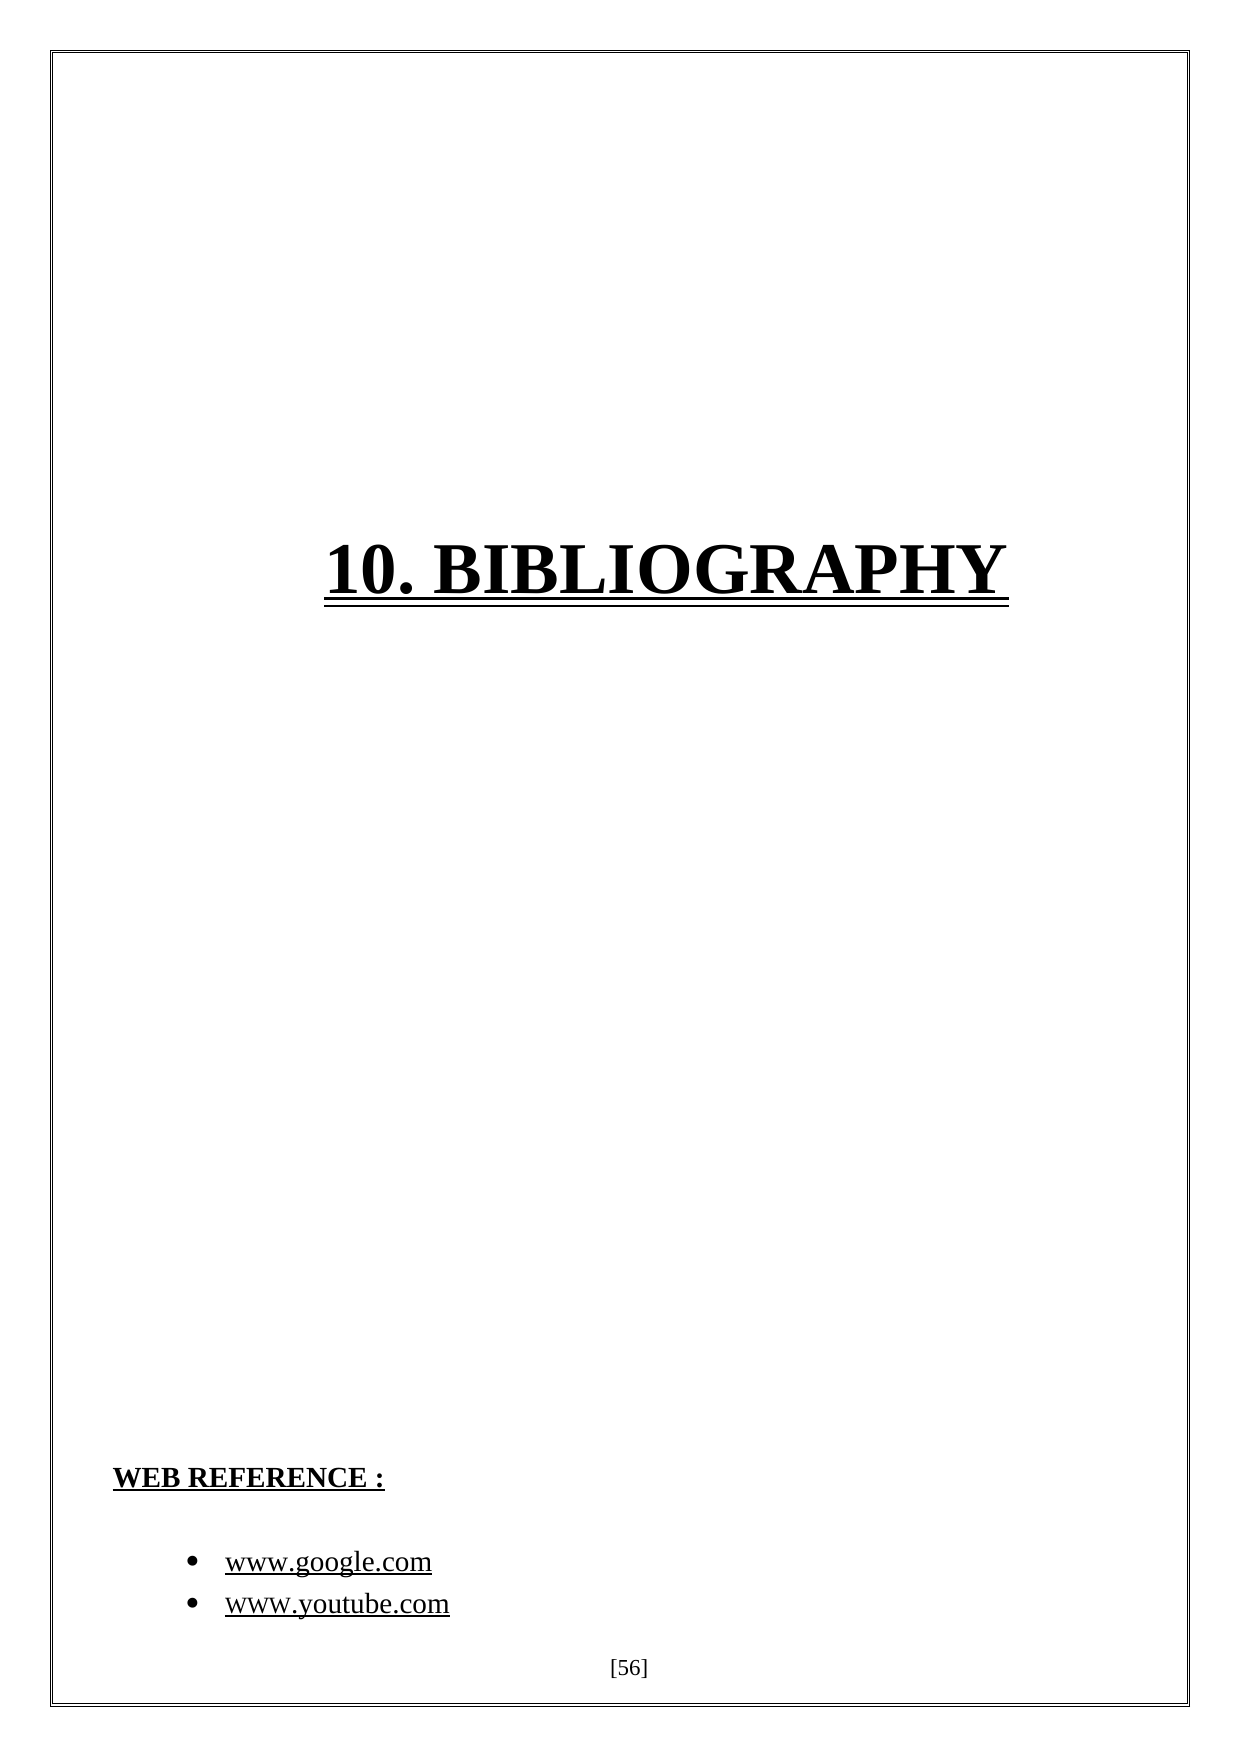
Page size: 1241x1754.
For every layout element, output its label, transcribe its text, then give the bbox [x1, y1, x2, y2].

text 10. BIBLIOGRAPHY [187, 526, 1146, 610]
list www.youtube.com [187, 1586, 1146, 1620]
text WEB REFERENCE : [112, 1460, 1146, 1493]
list www.google.com [187, 1544, 1146, 1578]
